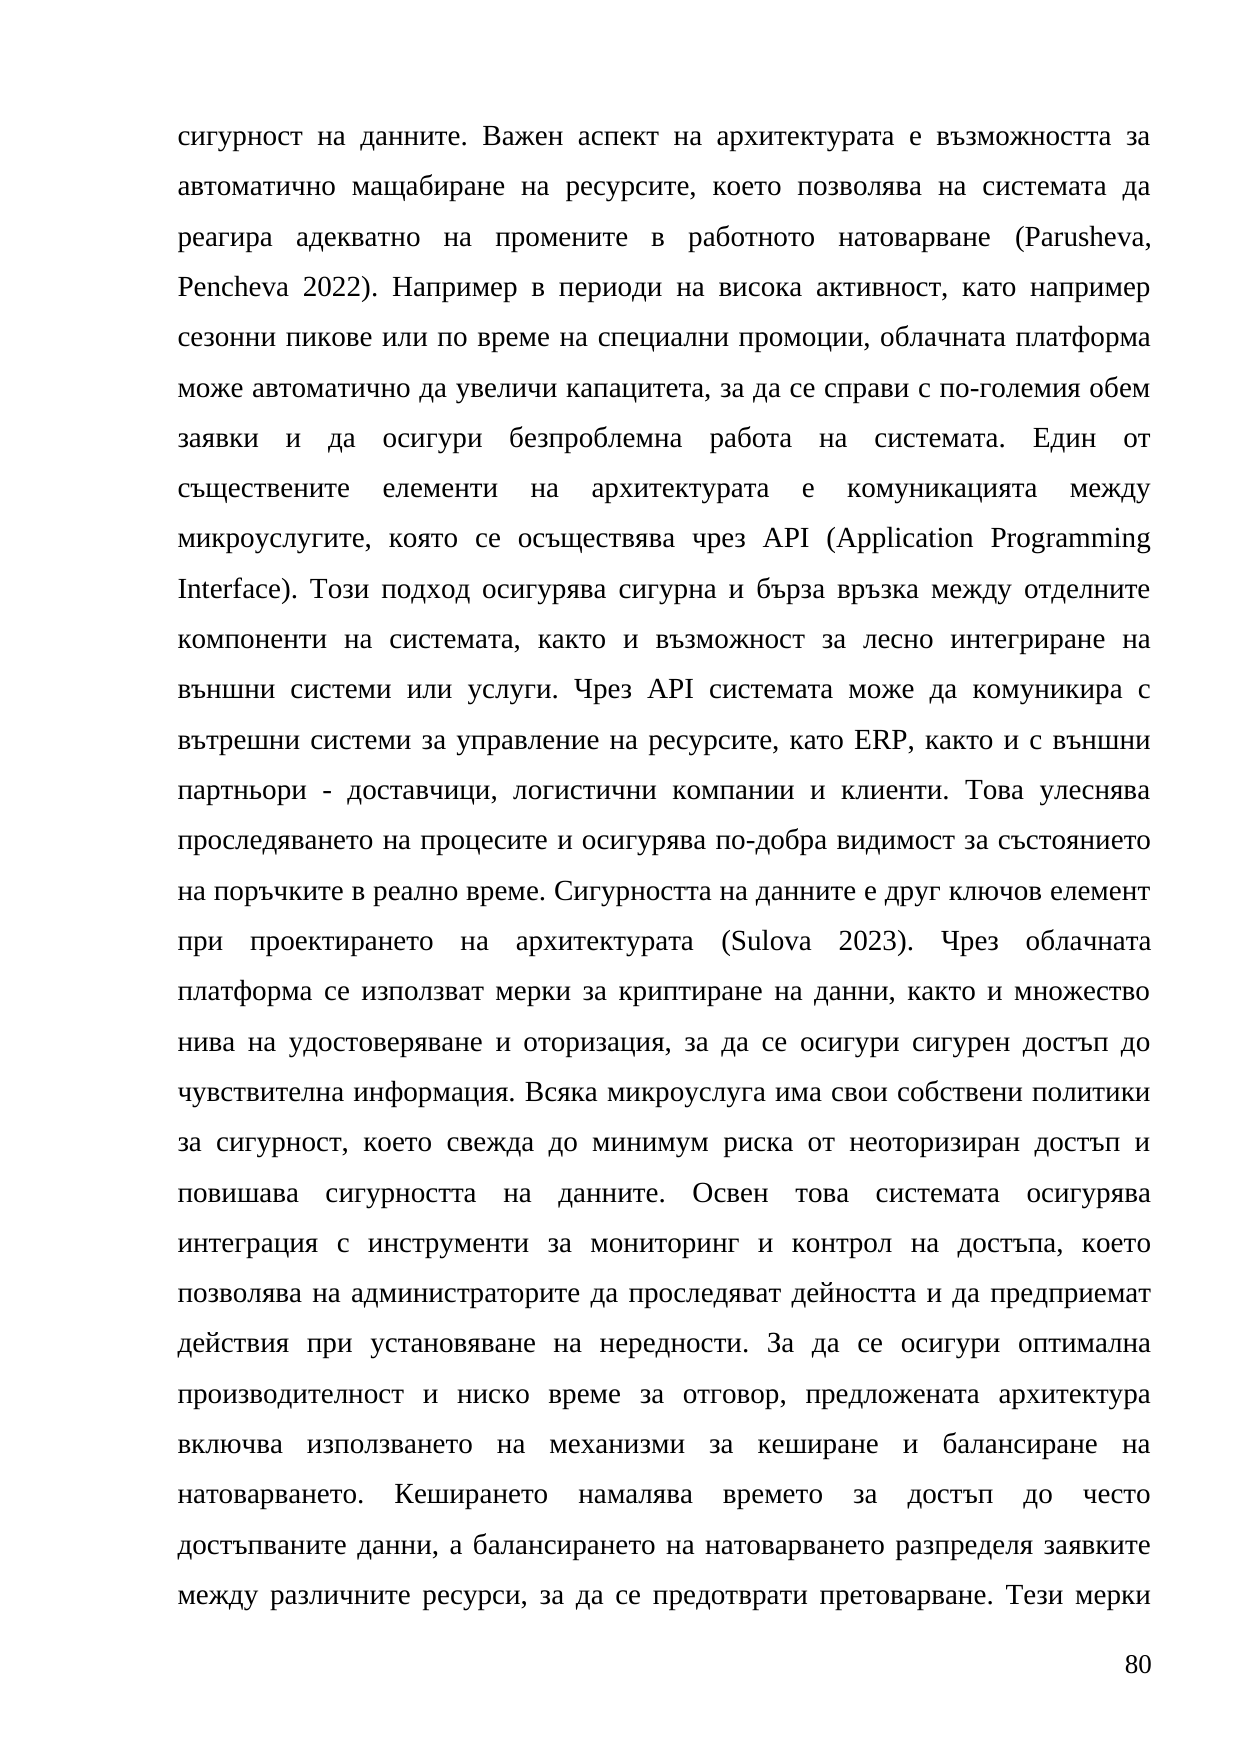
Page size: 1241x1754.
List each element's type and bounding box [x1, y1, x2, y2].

text [177, 118, 1152, 1611]
